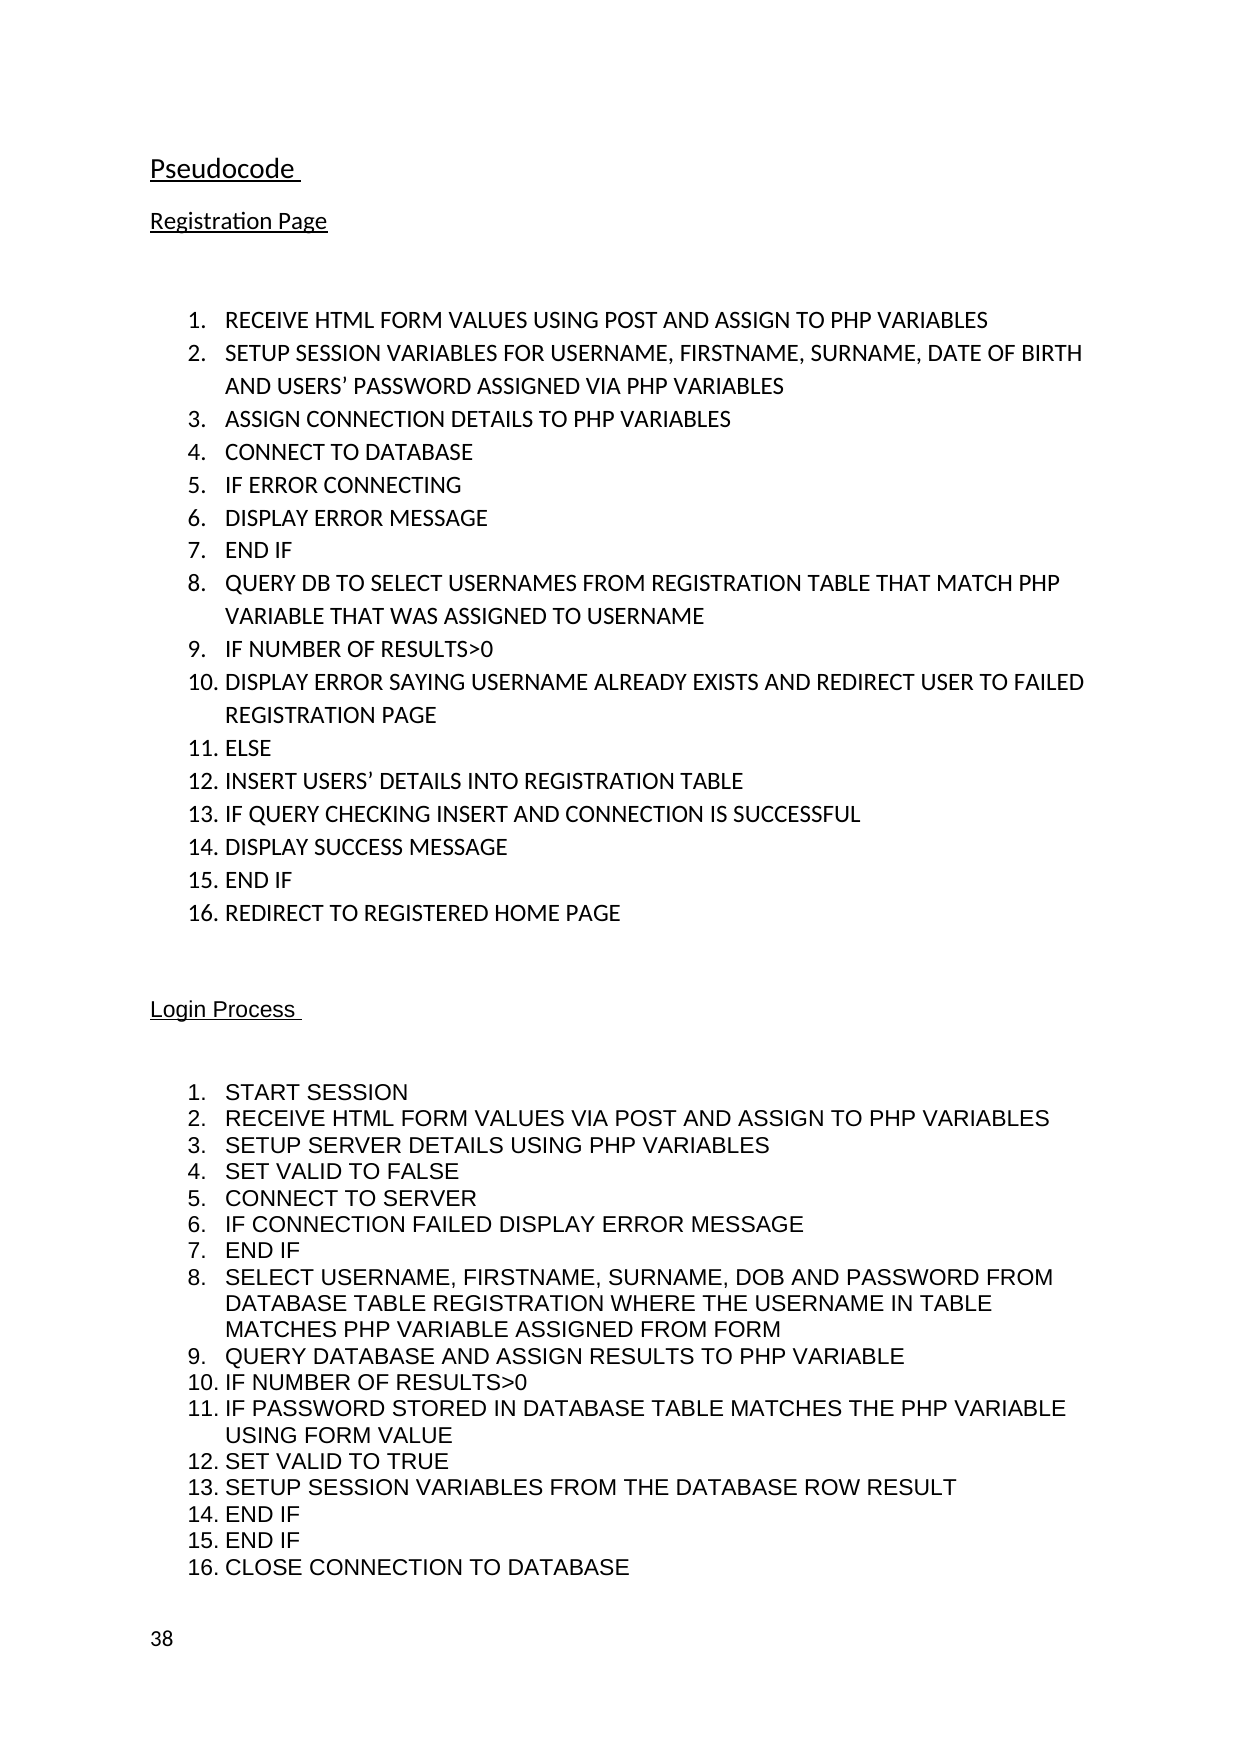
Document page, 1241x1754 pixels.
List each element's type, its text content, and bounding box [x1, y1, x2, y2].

list ASSIGN CONNECTION DETAILS TO PHP VARIABLES [187, 403, 1090, 433]
list DISPLAY ERROR MESSAGE [187, 502, 1090, 532]
list REDIRECT TO REGISTERED HOME PAGE [187, 897, 1090, 927]
list SETUP SESSION VARIABLES FROM THE DATABASE ROW RESULT [187, 1474, 1090, 1501]
list SETUP SERVER DETAILS USING PHP VARIABLES [187, 1132, 1090, 1158]
list END IF [187, 864, 1090, 894]
text Pseudocode [150, 150, 1090, 186]
text Login Process [150, 996, 1090, 1022]
list CONNECT TO DATABASE [187, 436, 1090, 466]
list ELSE [187, 732, 1090, 763]
list IF QUERY CHECKING INSERT AND CONNECTION IS SUCCESSFUL [187, 798, 1090, 828]
list IF ERROR CONNECTING [187, 469, 1090, 499]
list END IF [187, 1527, 1090, 1553]
list CLOSE CONNECTION TO DATABASE [187, 1553, 1090, 1580]
list SETUP SESSION VARIABLES FOR USERNAME, FIRSTNAME, SURNAME, DATE OF BIRTH AND USERS’ PASSWORD ASSIGNED VIA PHP VARIABLES [187, 337, 1090, 401]
list SELECT USERNAME, FIRSTNAME, SURNAME, DOB AND PASSWORD FROM DATABASE TABLE REGISTRATION WHERE THE USERNAME IN TABLE MATCHES PHP VARIABLE ASSIGNED FROM FORM [187, 1263, 1090, 1343]
text Registration Page [150, 205, 1090, 236]
list END IF [187, 535, 1090, 565]
list IF CONNECTION FAILED DISPLAY ERROR MESSAGE [187, 1211, 1090, 1237]
list QUERY DATABASE AND ASSIGN RESULTS TO PHP VARIABLE [187, 1343, 1090, 1369]
list CONNECT TO SERVER [187, 1184, 1090, 1211]
list IF PASSWORD STORED IN DATABASE TABLE MATCHES THE PHP VARIABLE USING FORM VALUE [187, 1395, 1090, 1448]
list RECEIVE HTML FORM VALUES VIA POST AND ASSIGN TO PHP VARIABLES [187, 1105, 1090, 1132]
list RECEIVE HTML FORM VALUES USING POST AND ASSIGN TO PHP VARIABLES [187, 304, 1090, 335]
list DISPLAY ERROR SAYING USERNAME ALREADY EXISTS AND REDIRECT USER TO FAILED REGISTRATION PAGE [187, 666, 1090, 730]
list END IF [187, 1501, 1090, 1527]
list START SESSION [187, 1079, 1090, 1105]
list QUERY DB TO SELECT USERNAMES FROM REGISTRATION TABLE THAT MATCH PHP VARIABLE THAT WAS ASSIGNED TO USERNAME [187, 568, 1090, 631]
list SET VALID TO TRUE [187, 1448, 1090, 1474]
list SET VALID TO FALSE [187, 1158, 1090, 1184]
list IF NUMBER OF RESULTS>0 [187, 633, 1090, 664]
list END IF [187, 1237, 1090, 1263]
list INSERT USERS’ DETAILS INTO REGISTRATION TABLE [187, 765, 1090, 796]
list DISPLAY SUCCESS MESSAGE [187, 831, 1090, 861]
list IF NUMBER OF RESULTS>0 [187, 1369, 1090, 1395]
